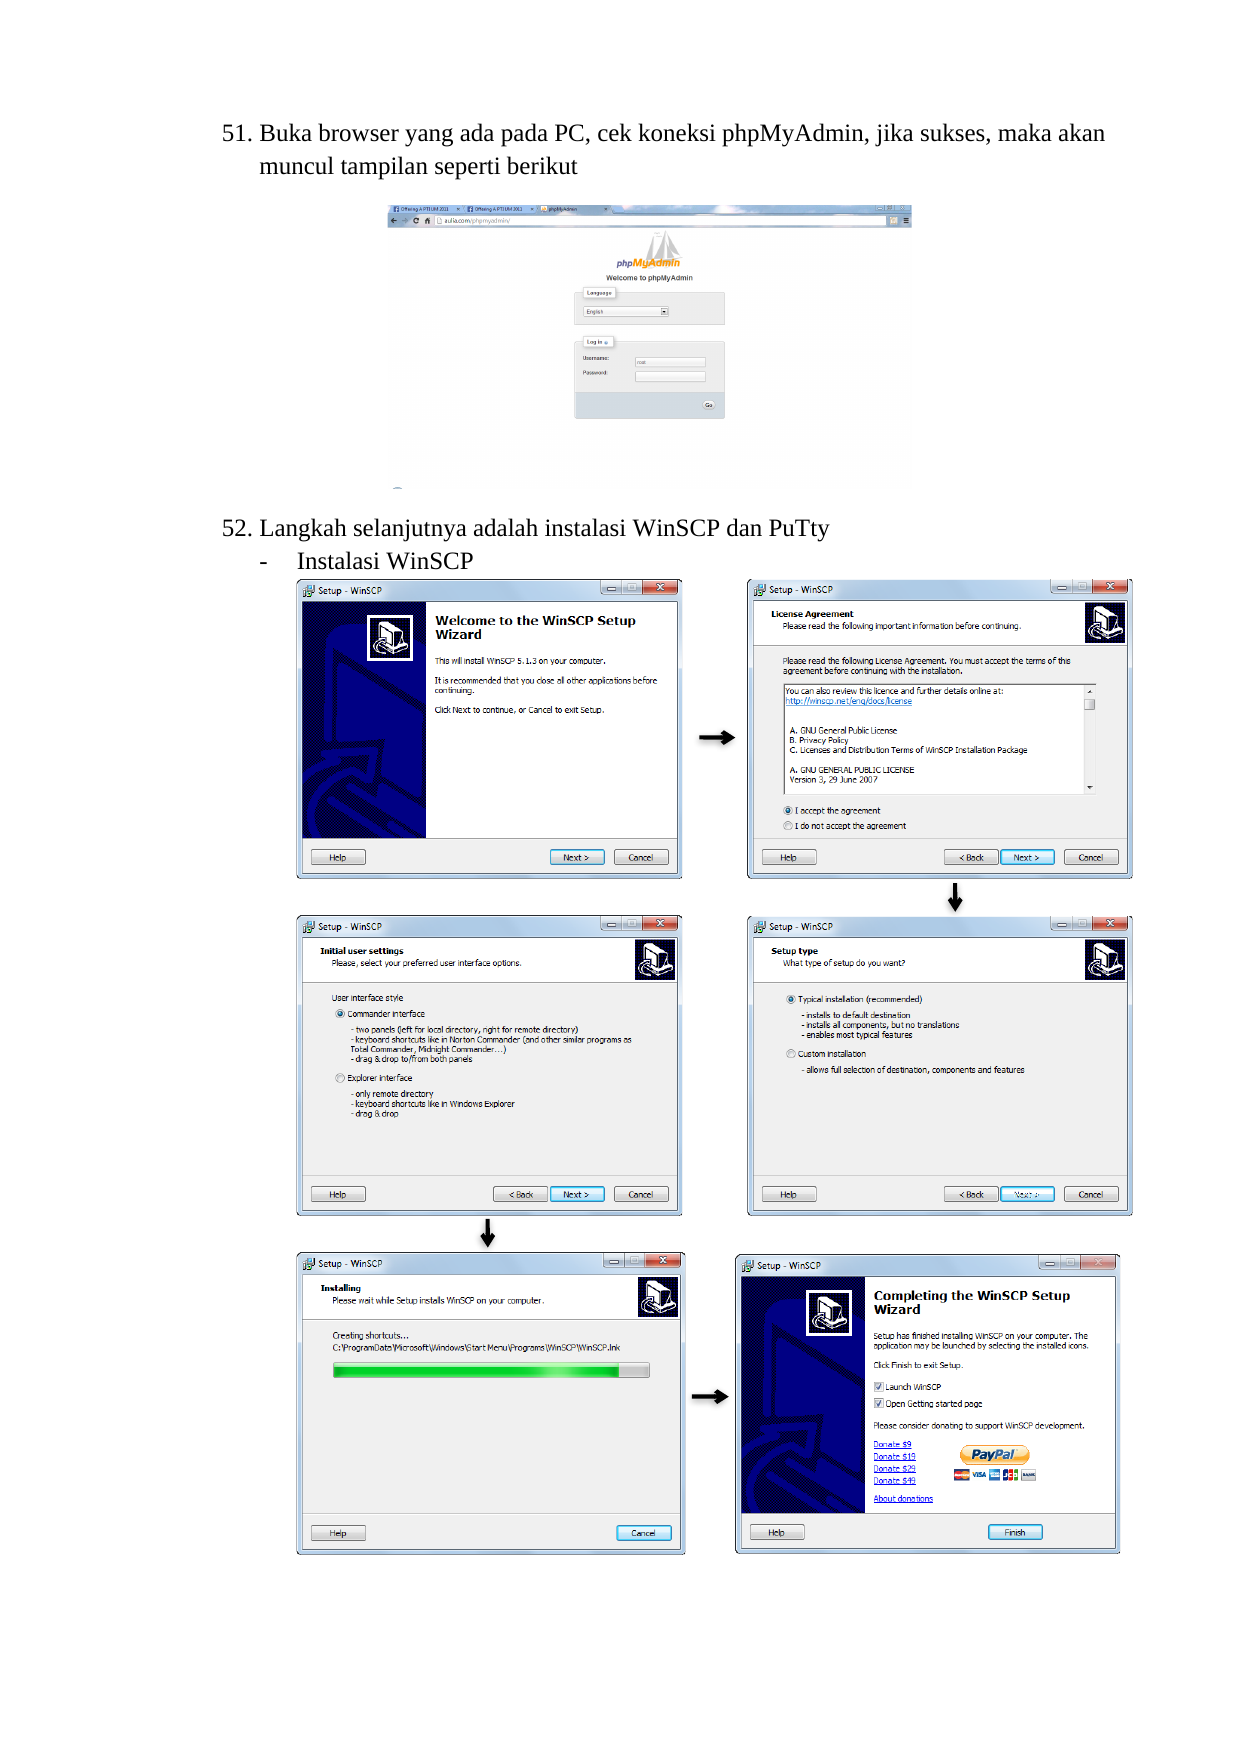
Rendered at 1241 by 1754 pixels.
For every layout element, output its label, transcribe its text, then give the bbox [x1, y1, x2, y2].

picture [296, 1252, 686, 1555]
picture [735, 1254, 1121, 1554]
picture [387, 205, 912, 489]
picture [296, 915, 683, 1216]
picture [747, 579, 1133, 879]
list Instalasi WinSCP [259, 546, 1122, 575]
picture [296, 579, 683, 879]
picture [747, 916, 1133, 1216]
list Buka browser yang ada pada PC, cek koneksi phpMyAdmin, jika sukses, maka akan muncul tampilan seperti berikut [222, 118, 1122, 180]
list Langkah selanjutnya adalah instalasi WinSCP dan PuTty [222, 513, 1122, 542]
